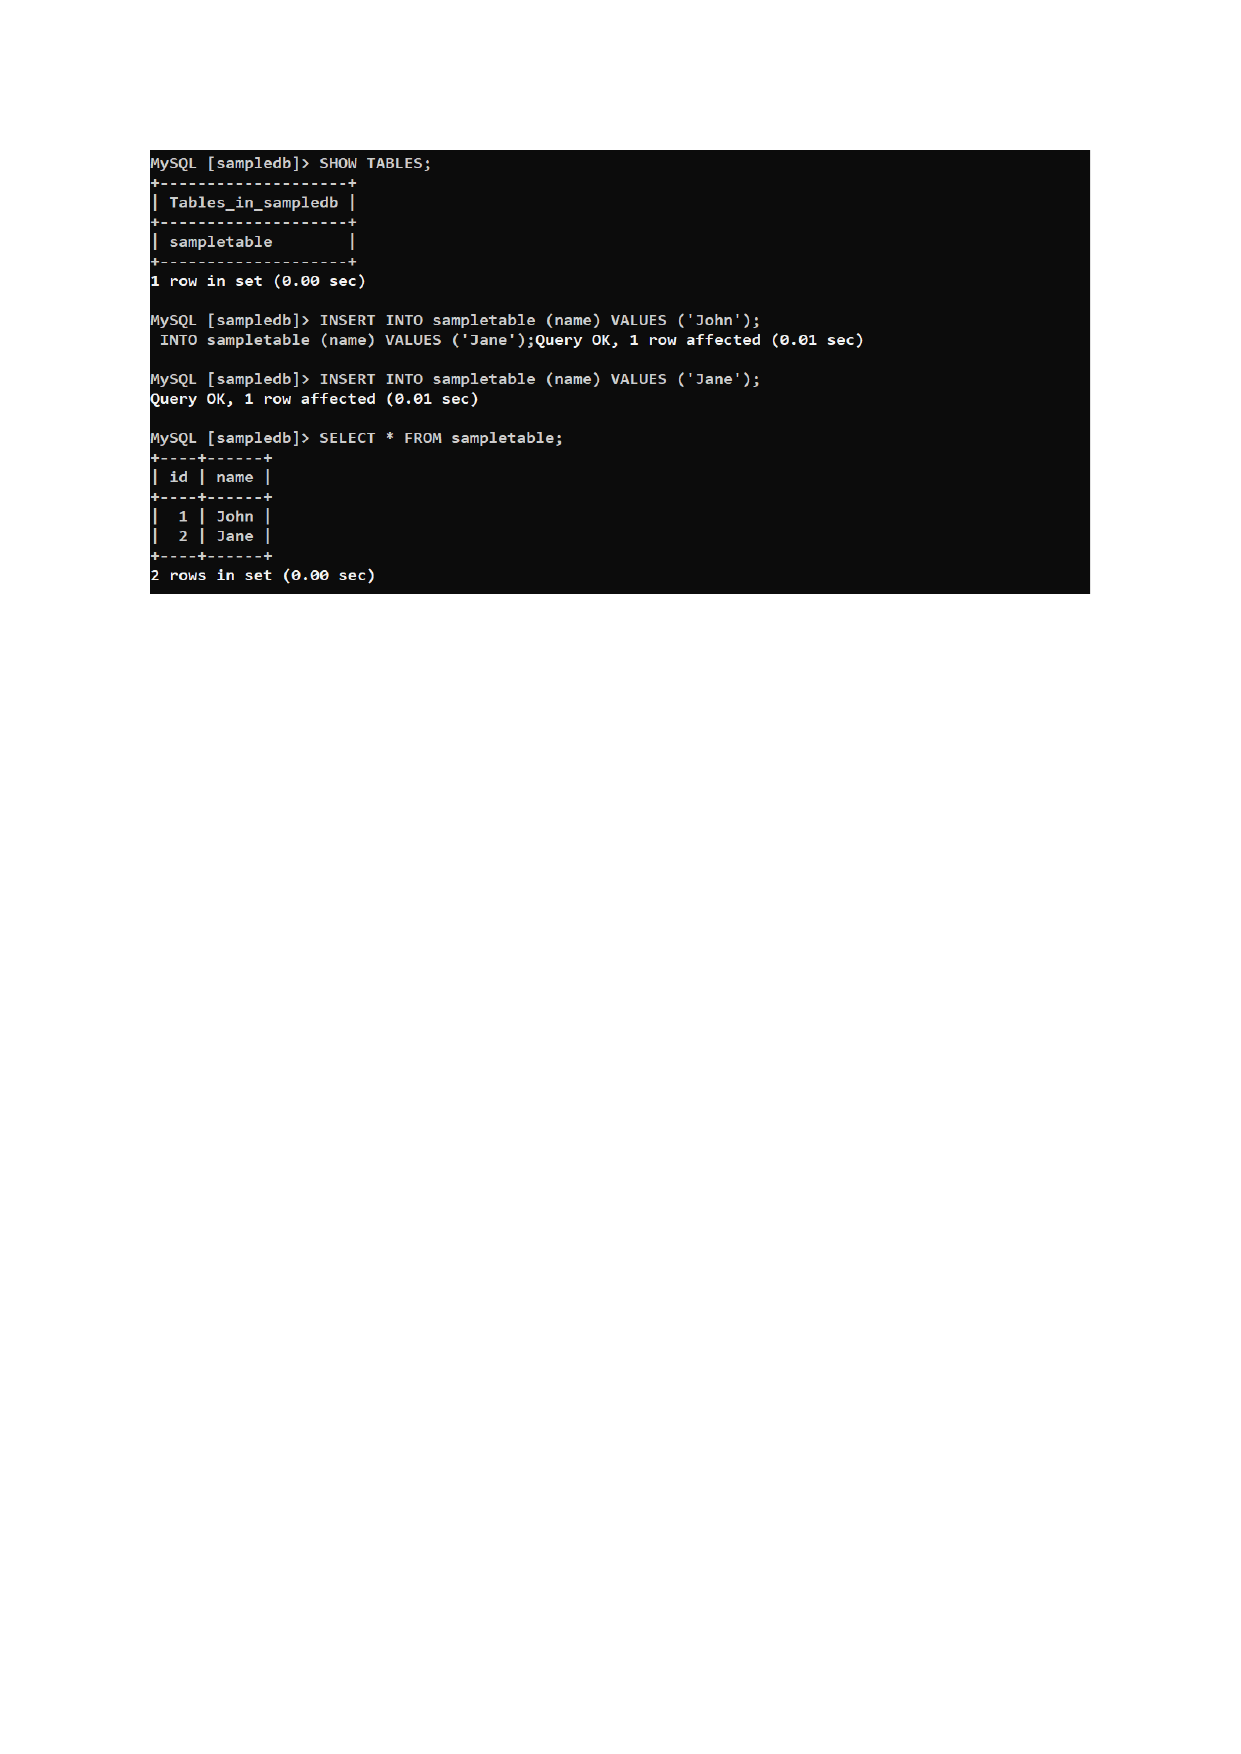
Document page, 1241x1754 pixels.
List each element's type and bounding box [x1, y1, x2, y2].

picture [150, 150, 1091, 594]
